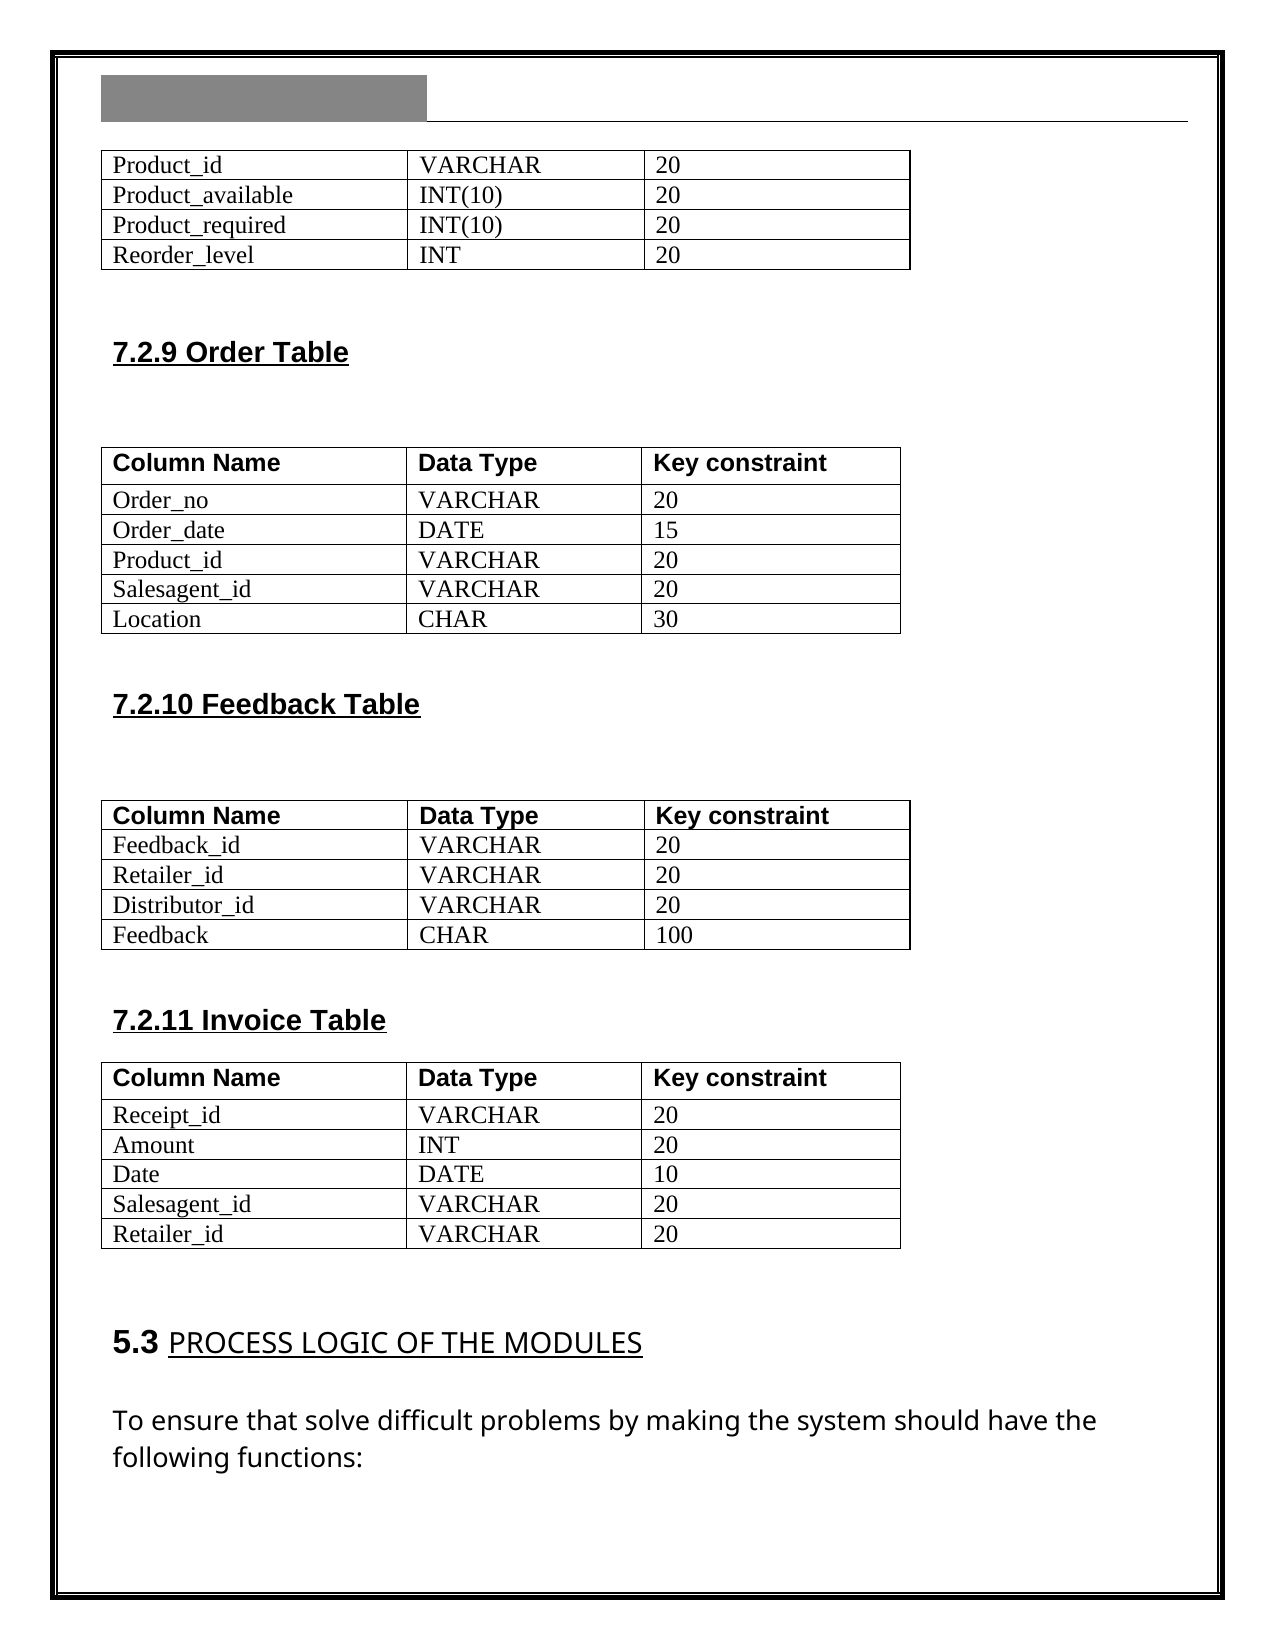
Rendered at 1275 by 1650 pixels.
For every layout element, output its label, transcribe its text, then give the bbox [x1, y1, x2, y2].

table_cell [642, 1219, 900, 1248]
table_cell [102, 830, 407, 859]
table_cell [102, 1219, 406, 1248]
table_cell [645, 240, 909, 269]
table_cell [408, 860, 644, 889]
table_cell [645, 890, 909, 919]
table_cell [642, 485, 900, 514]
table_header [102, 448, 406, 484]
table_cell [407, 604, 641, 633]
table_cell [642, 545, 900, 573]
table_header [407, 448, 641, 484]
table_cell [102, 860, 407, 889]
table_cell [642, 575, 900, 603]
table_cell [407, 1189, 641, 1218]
text 7.2.11 Invoice Table [112, 1003, 1200, 1036]
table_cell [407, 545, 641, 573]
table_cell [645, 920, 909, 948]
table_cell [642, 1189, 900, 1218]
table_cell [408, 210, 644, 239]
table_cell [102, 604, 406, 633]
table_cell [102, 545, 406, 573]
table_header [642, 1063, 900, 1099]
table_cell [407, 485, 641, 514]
text 7.2.10 Feedback Table [112, 687, 1200, 721]
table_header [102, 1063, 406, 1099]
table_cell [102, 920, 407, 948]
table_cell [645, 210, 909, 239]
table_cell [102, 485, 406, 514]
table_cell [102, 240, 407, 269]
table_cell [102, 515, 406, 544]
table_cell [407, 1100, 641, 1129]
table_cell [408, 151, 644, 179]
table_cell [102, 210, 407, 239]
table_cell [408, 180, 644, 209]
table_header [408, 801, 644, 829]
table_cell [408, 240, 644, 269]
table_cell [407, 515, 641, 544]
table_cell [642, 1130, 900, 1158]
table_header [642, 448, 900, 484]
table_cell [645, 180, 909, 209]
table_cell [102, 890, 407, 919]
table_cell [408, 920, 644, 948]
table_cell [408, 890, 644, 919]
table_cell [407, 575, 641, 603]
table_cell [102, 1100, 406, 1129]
text 7.2.9 Order Table [112, 335, 1200, 368]
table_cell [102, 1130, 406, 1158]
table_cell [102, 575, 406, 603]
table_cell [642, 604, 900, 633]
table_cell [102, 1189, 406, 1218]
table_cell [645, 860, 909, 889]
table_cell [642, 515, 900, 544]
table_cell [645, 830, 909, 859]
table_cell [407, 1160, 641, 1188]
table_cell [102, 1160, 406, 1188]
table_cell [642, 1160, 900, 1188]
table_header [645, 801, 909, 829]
text To ensure that solve difficult problems by making the system should have the following functions: [112, 1401, 1200, 1475]
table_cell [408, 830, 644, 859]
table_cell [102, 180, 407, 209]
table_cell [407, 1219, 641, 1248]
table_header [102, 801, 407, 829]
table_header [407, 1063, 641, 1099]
text 5.3 PROCESS LOGIC OF THE MODULES [112, 1322, 1200, 1362]
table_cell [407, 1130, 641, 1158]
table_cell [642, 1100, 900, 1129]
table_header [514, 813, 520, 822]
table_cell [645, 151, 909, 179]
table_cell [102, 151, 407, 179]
